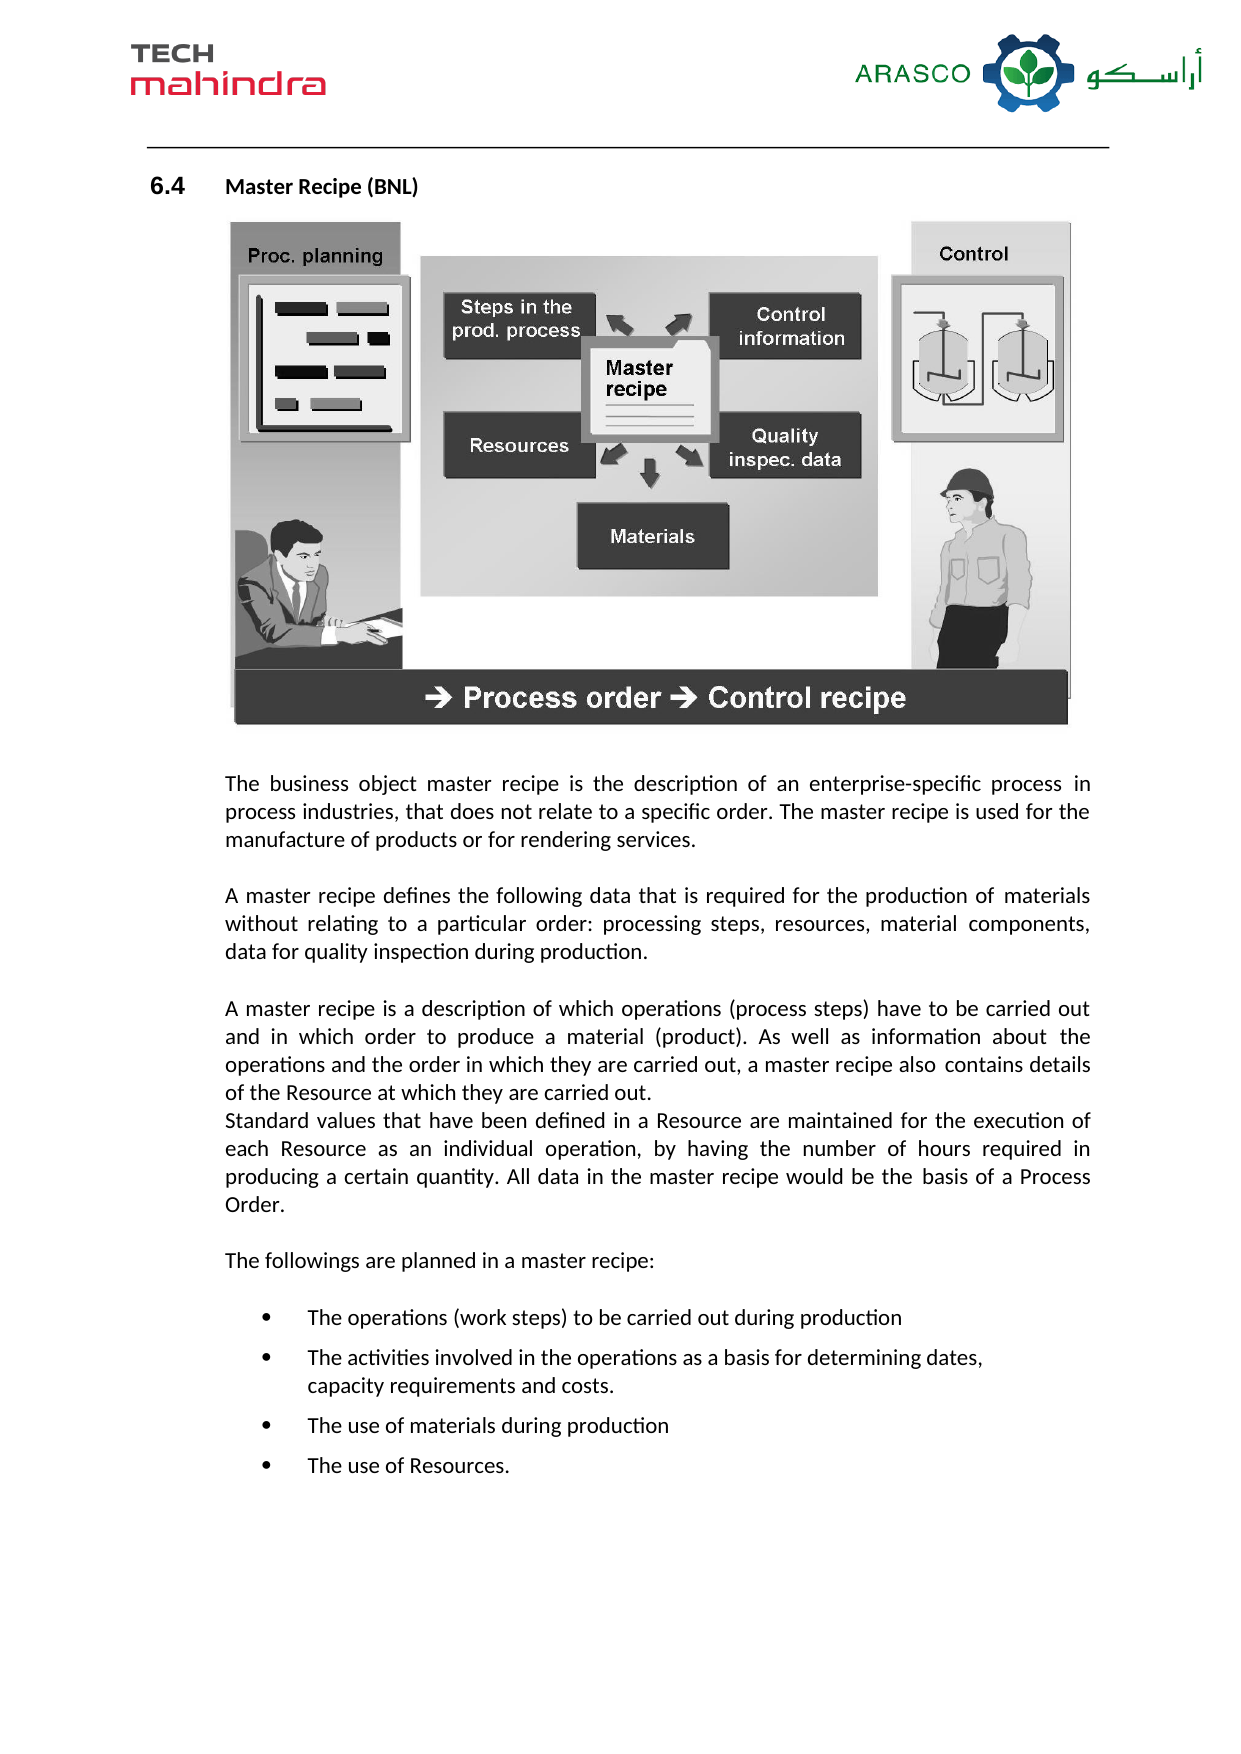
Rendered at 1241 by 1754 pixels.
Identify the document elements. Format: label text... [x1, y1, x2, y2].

text The followings are planned in a master recipe: [225, 1247, 1201, 1274]
text The business object master recipe is the description of an enterprise-specific process in process industries, that does not relate to a specific order. The master recipe is used for the manufacture of products or for rendering services. [225, 769, 1091, 853]
picture [855, 25, 1202, 122]
list The use of materials during production [262, 1411, 1201, 1439]
text Standard values that have been defined in a Resource are maintained for the execution of each Resource as an individual operation, by having the number of hours required in producing a certain quantity. All data in the master recipe would be the basis of a Process Order. [225, 1106, 1091, 1218]
picture [129, 44, 327, 95]
text A master recipe defines the following data that is required for the production of materials without relating to a particular order: processing steps, resources, material components, data for quality inspection during production. [225, 881, 1090, 965]
list The use of Resources. [262, 1452, 1201, 1480]
text A master recipe is a description of which operations (process steps) have to be carried out and in which order to produce a material (product). As well as information about the operations and the order in which they are carried out, a master recipe also contains details of the Resource at which they are carried out. [225, 994, 1091, 1106]
picture [226, 215, 1078, 734]
subtitle Master Recipe (BNL) [150, 171, 1201, 200]
list The activities involved in the operations as a basis for determining dates, capacity requirements and costs. [262, 1343, 1045, 1399]
list The operations (work steps) to be carried out during production [262, 1303, 1201, 1331]
